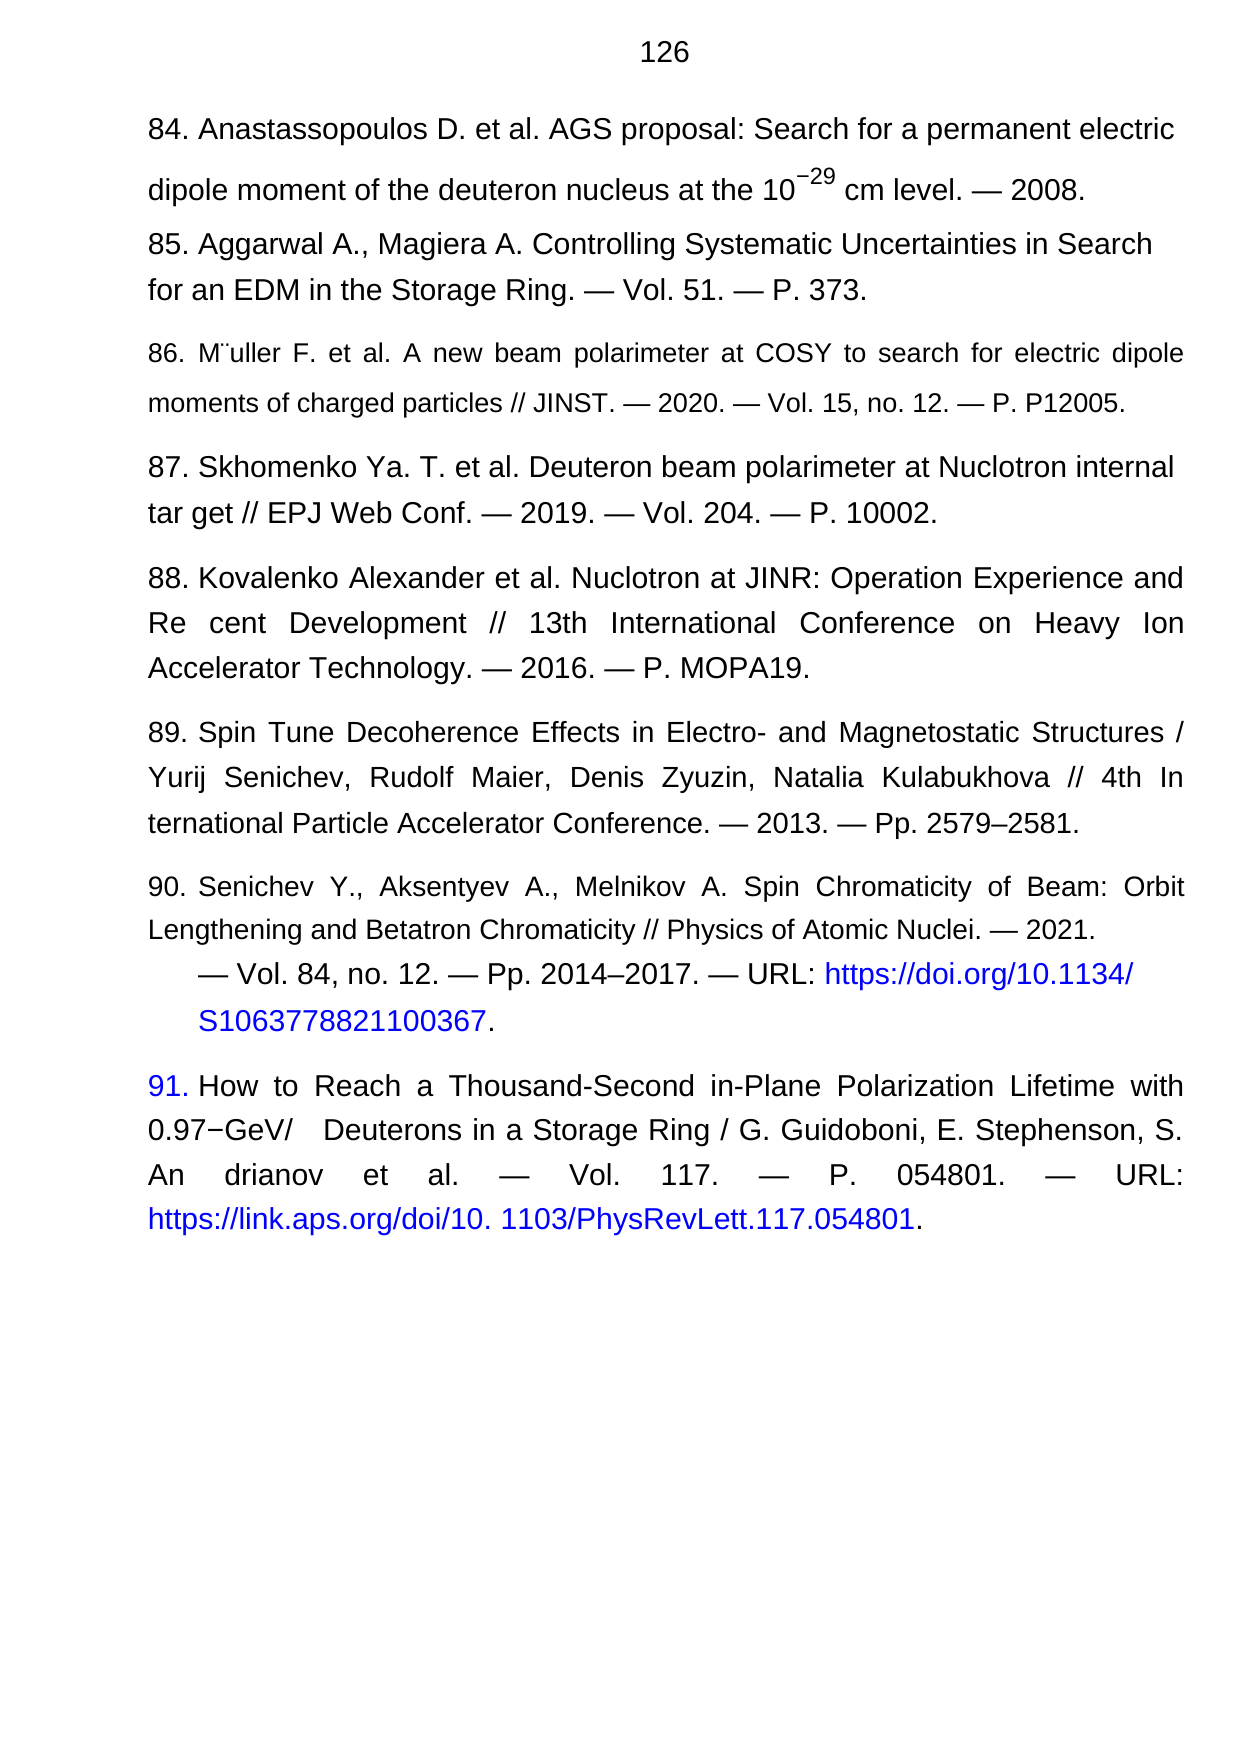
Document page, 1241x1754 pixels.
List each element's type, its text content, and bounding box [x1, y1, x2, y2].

list Skhomenko Ya. T. et al. Deuteron beam polarimeter at Nuclotron internal tar­ get // EPJ Web Conf. — 2019. — Vol. 204. — P. 10002. [148, 449, 1185, 530]
list Spin Tune Decoherence Effects in Electro- and Magnetostatic Structures / Yurij Senichev, Rudolf Maier, Denis Zyuzin, Natalia Kulabukhova // 4th In­ ternational Particle Accelerator Conference. — 2013. — Pp. 2579–2581. [148, 715, 1185, 839]
list How to Reach a Thousand-Second in-Plane Polarization Lifetime with 0.97−GeV/ Deuterons in a Storage Ring / G. Guidoboni, E. Stephenson, S. An­ drianov et al. — Vol. 117. — P. 054801. — URL: https://link.aps.org/doi/10. 1103/PhysRevLett.117.054801. [148, 1068, 1185, 1236]
text — Vol. 84, no. 12. — Pp. 2014–2017. — URL: https://doi.org/10.1134/ S1063778821100367. [198, 956, 1181, 1037]
text 126 [148, 34, 1182, 69]
list M¨uller F. et al. A new beam polarimeter at COSY to search for electric dipole moments of charged particles // JINST. — 2020. — Vol. 15, no. 12. — P. P12005. [148, 337, 1185, 419]
list Anastassopoulos D. et al. AGS proposal: Search for a permanent electric dipole­ moment of the deuteron nucleus at the 10−29 cm level. — 2008. [148, 111, 1185, 209]
list Senichev Y., Aksentyev A., Melnikov A. Spin Chromaticity of Beam: Orbit Lengthening and Betatron Chromaticity // Physics of Atomic Nuclei. — 2021. [148, 869, 1185, 945]
list Kovalenko Alexander et al. Nuclotron at JINR: Operation Experience and Re­ cent Development // 13th International Conference on Heavy Ion Accelerator Technology. — 2016. — P. MOPA19. [148, 561, 1185, 685]
list Aggarwal A., Magiera A. Controlling Systematic Uncertainties in Search for an EDM in the Storage Ring. — Vol. 51. — P. 373. [148, 226, 1185, 307]
